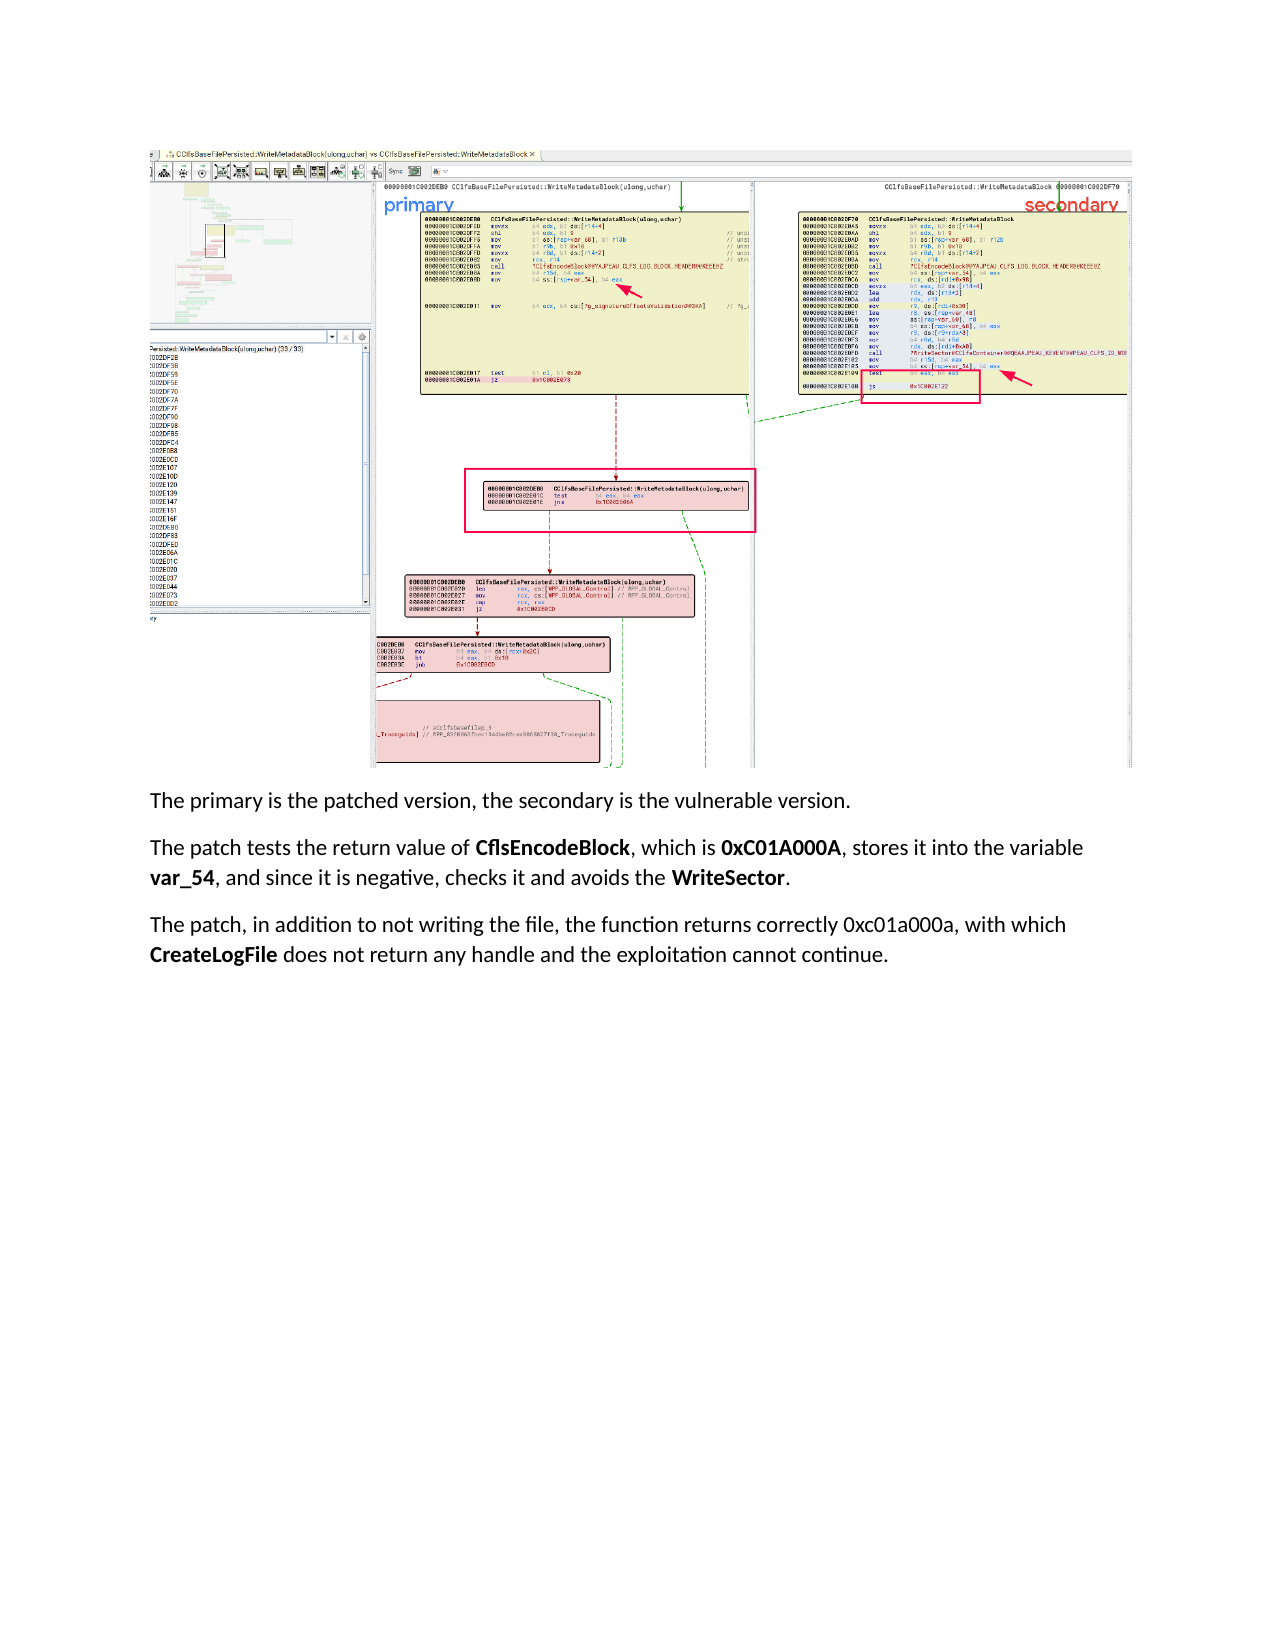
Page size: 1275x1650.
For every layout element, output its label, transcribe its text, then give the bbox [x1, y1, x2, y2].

text The primary is the patched version, the secondary is the vulnerable version. [150, 786, 1125, 814]
text The patch tests the return value of CflsEncodeBlock, which is 0xC01A000A, stores it into the variable var_54, and since it is negative, checks it and avoids the WriteSector. [150, 833, 1125, 891]
picture [150, 150, 1133, 768]
text The patch, in addition to not writing the file, the function returns correctly 0xc01a000a, with which CreateLogFile does not return any handle and the exploitation cannot continue. [150, 910, 1125, 968]
